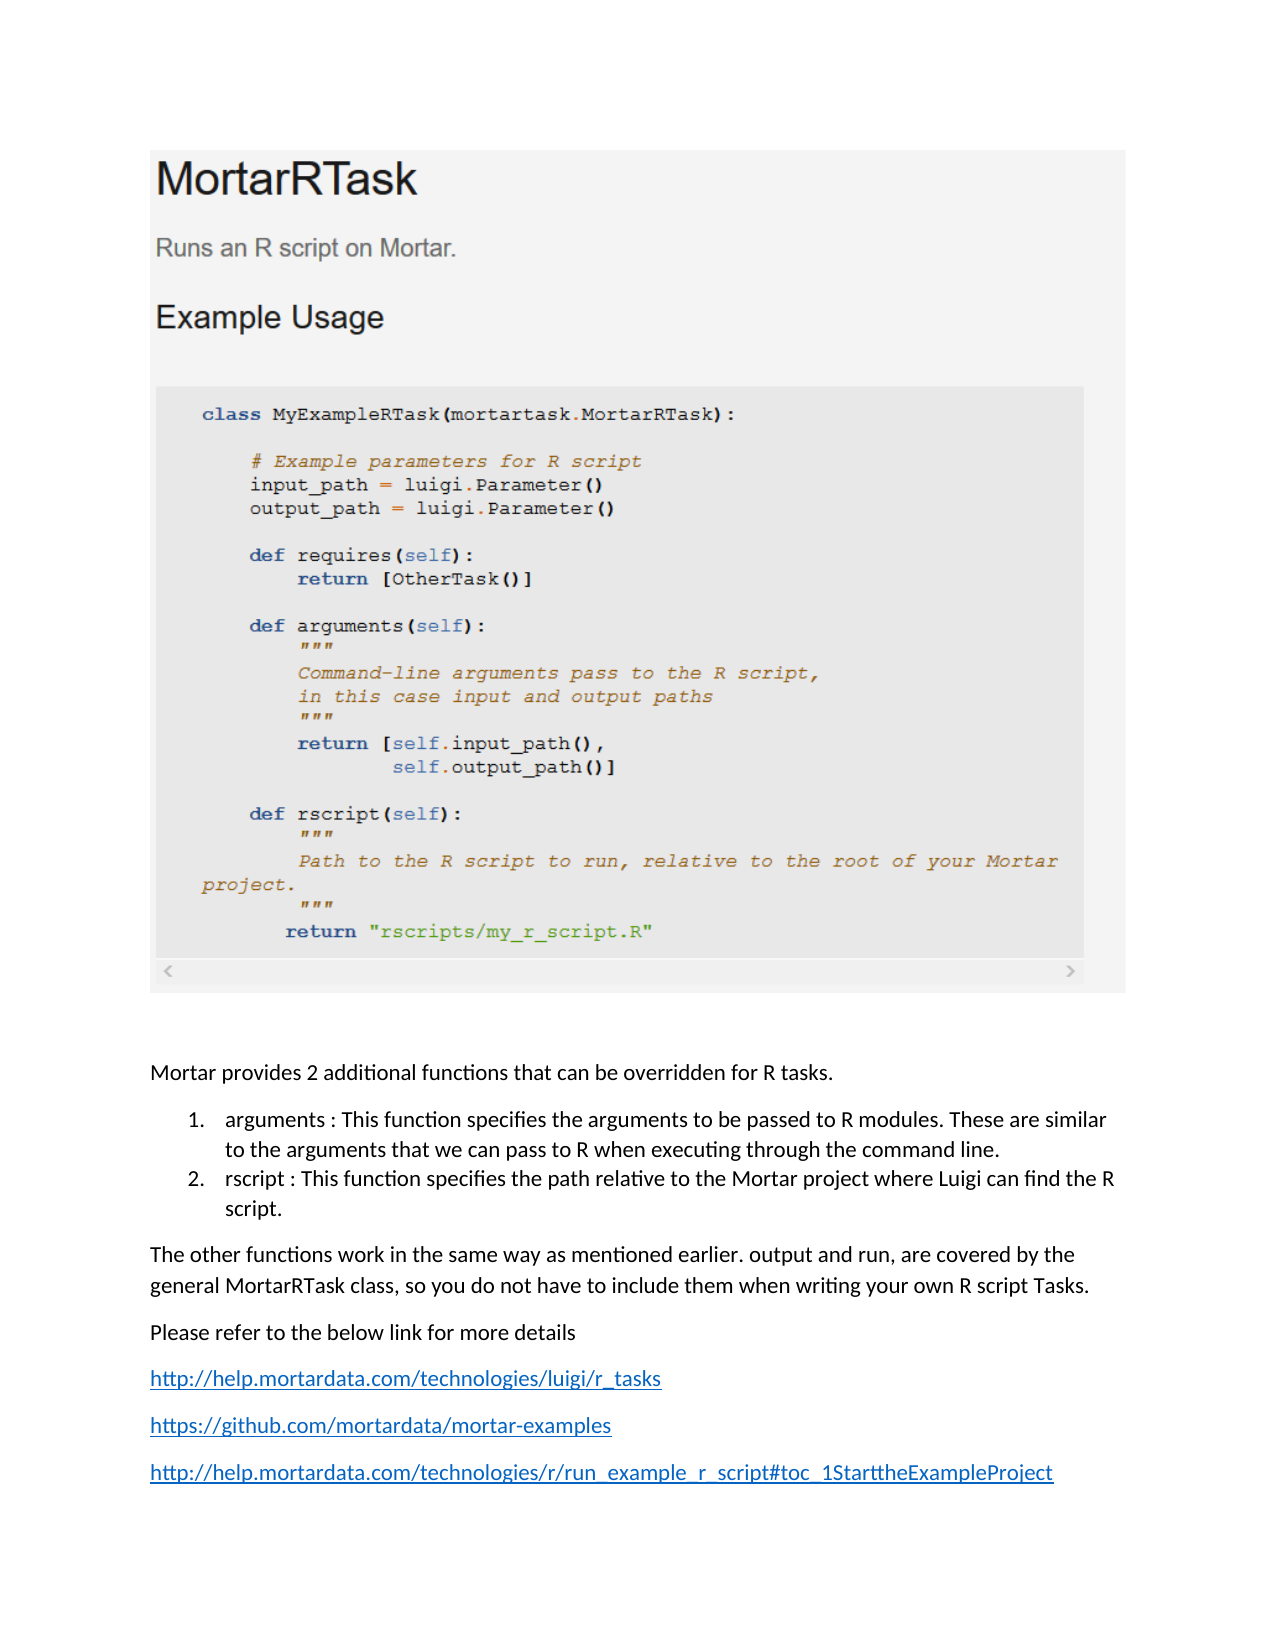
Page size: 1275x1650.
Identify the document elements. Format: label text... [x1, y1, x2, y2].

picture [150, 150, 1126, 993]
text Mortar provides 2 additional functions that can be overridden for R tasks. [150, 1058, 1125, 1086]
text http://help.mortardata.com/technologies/luigi/r_tasks [150, 1364, 1125, 1393]
text https://github.com/mortardata/mortar-examples [150, 1411, 1125, 1439]
text http://help.mortardata.com/technologies/r/run_example_r_script#toc_1StarttheExampleProject [150, 1458, 1125, 1486]
text Please refer to the below link for more details [150, 1318, 1125, 1346]
text The other functions work in the same way as mentioned earlier. output and run, are covered by the general MortarRTask class, so you do not have to include them when writing your own R script Tasks. [150, 1241, 1125, 1299]
list arguments : This function specifies the arguments to be passed to R modules. These are similar to the arguments that we can pass to R when executing through the command line. [187, 1105, 1125, 1163]
list rscript : This function specifies the path relative to the Mortar project where Luigi can find the R script. [187, 1164, 1125, 1222]
